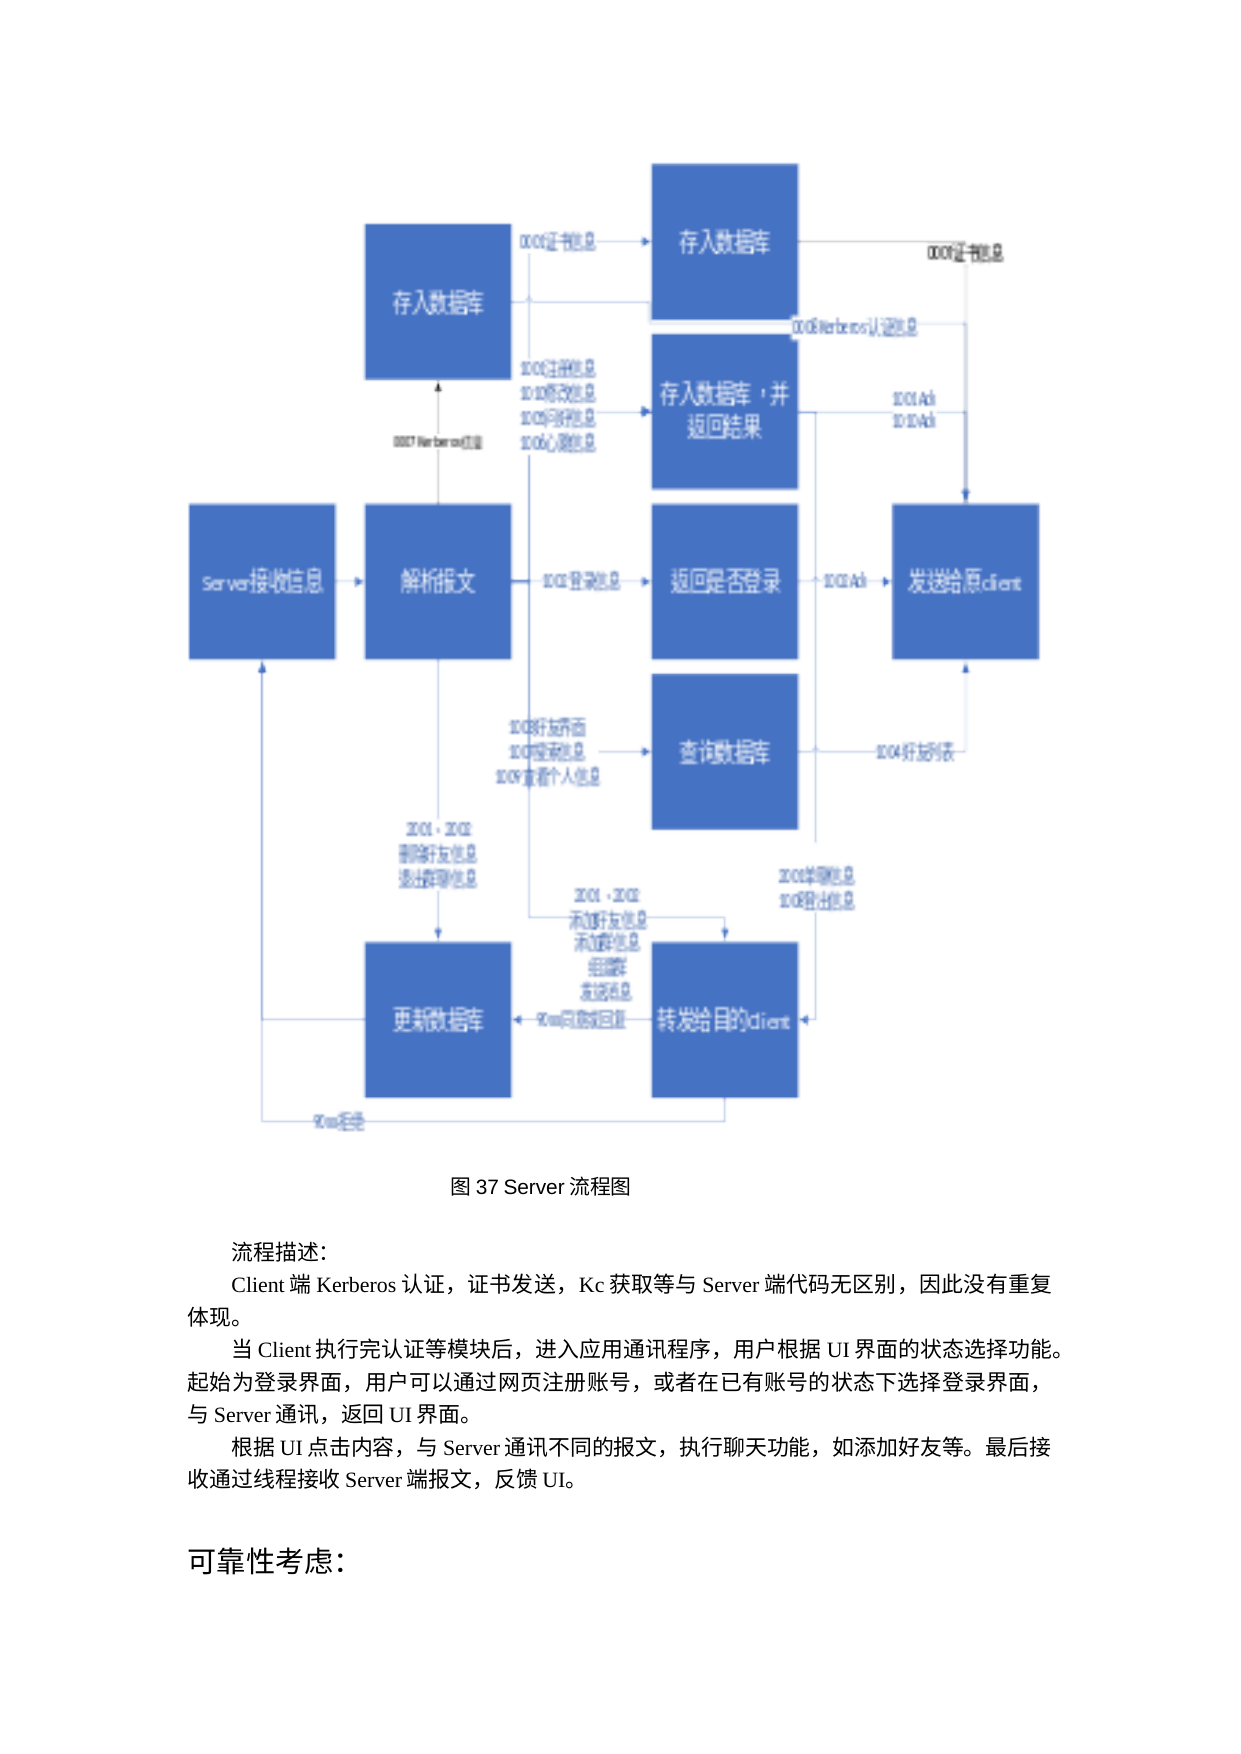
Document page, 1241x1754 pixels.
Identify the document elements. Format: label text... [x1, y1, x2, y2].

text Client端Kerberos认证，证书发送，Kc获取等与Server端代码无区别，因此没有重复体现。 [187, 1267, 1053, 1332]
text 可靠性考虑： [187, 1527, 1053, 1592]
text 根据UI点击内容，与Server通讯不同的报文，执行聊天功能，如添加好友等。最后接收通过线程接收Server端报文，反馈UI。 [187, 1429, 1053, 1494]
text 流程描述： [187, 1234, 1053, 1267]
text 当Client执行完认证等模块后，进入应用通讯程序，用户根据UI界面的状态选择功能。起始为登录界面，用户可以通过网页注册账号，或者在已有账号的状态下选择登录界面，与Server通讯，返回UI界面。 [187, 1332, 1053, 1429]
text 图 37 Server流程图 [406, 1169, 1053, 1202]
